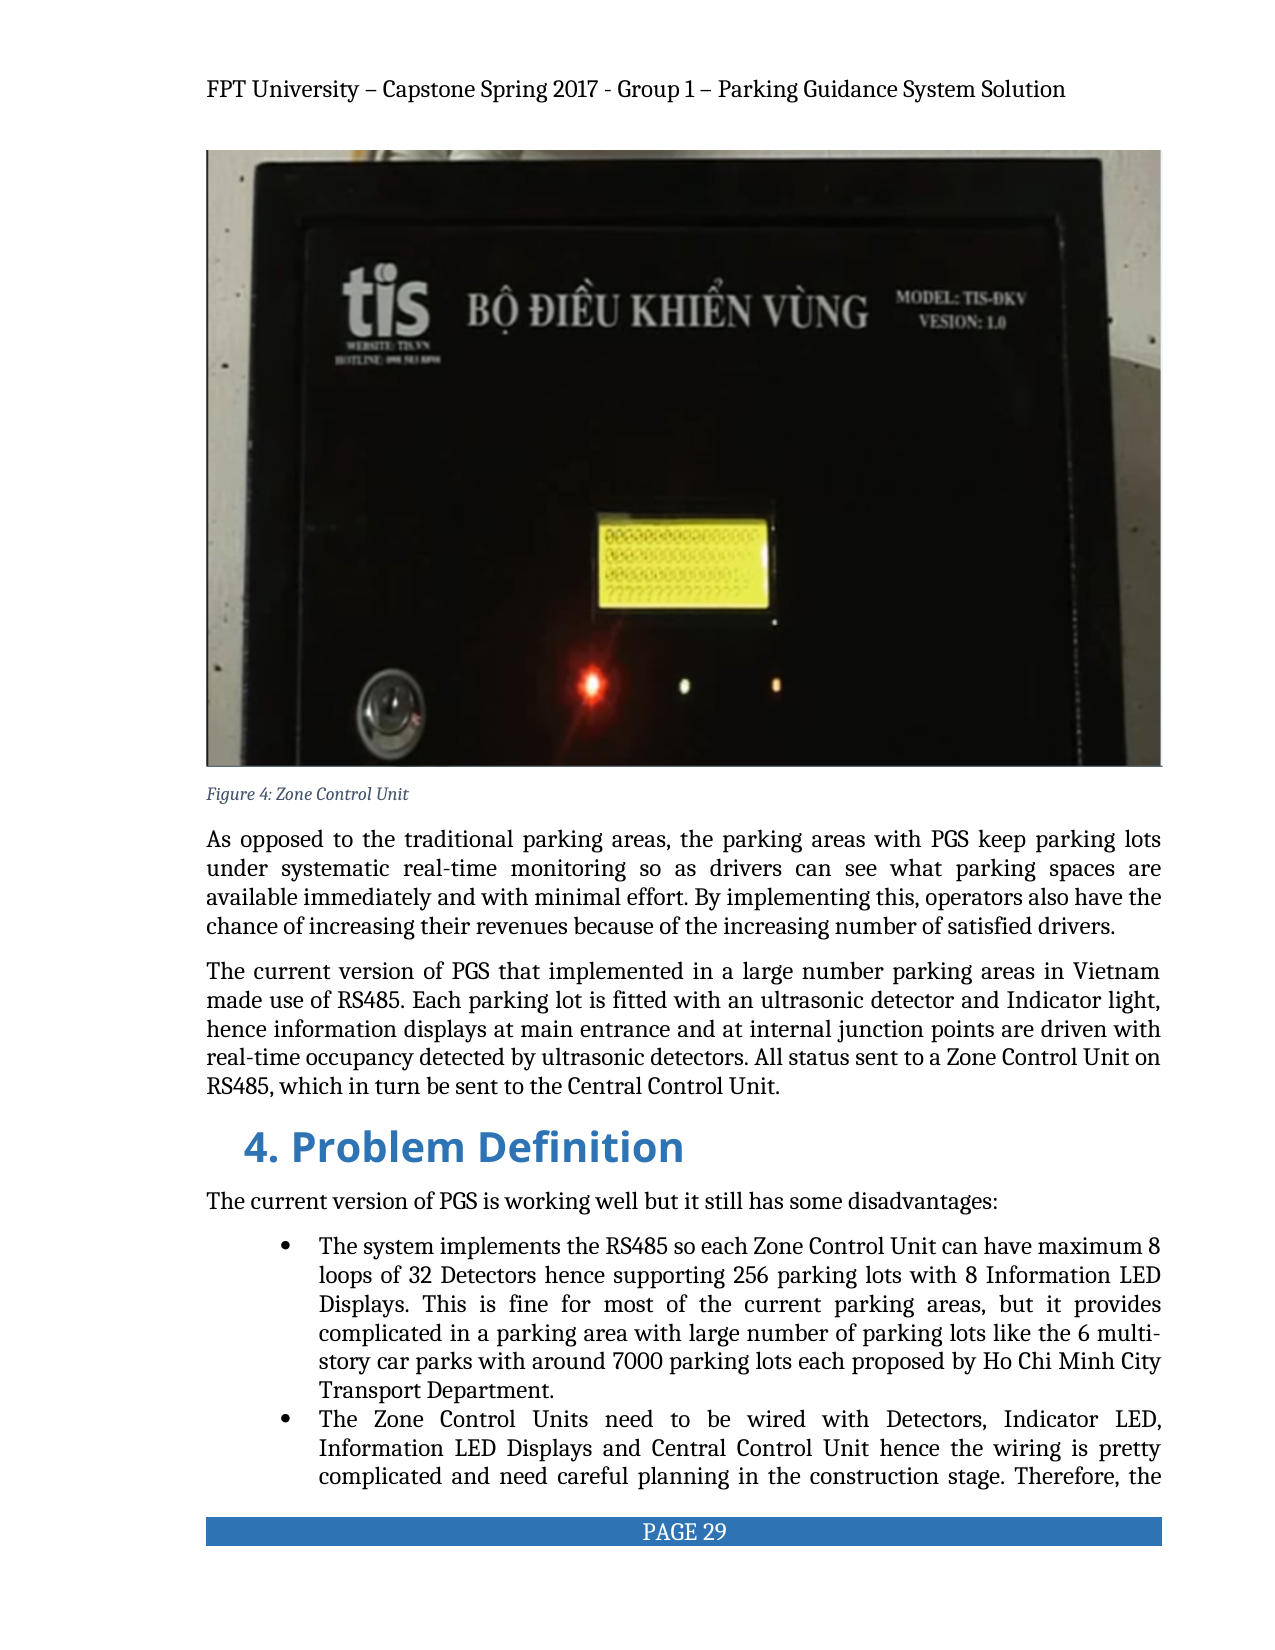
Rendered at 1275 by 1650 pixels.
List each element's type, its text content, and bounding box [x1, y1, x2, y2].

text The system implements the RS485 so each Zone Control Unit can have maximum 8 loops of 32 Detectors hence supporting 256 parking lots with 8 Information LED Displays. This is fine for most of the current parking areas, but it provides complicated in a parking area with large number of parking lots like the 6 multi-story car parks with around 7000 parking lots each proposed by Ho Chi Minh City Transport Department. [281, 1232, 1162, 1405]
text Figure : Zone Control Unit [206, 783, 1162, 804]
text As opposed to the traditional parking areas, the parking areas with PGS keep parking lots under systematic real-time monitoring so as drivers can see what parking spaces are available immediately and with minimal effort. By implementing this, operators also have the chance of increasing their revenues because of the increasing number of satisfied drivers. [206, 825, 1162, 940]
text The current version of PGS is working well but it still has some disadvantages: [206, 1187, 1162, 1216]
subtitle Problem Definition [206, 1117, 1162, 1174]
text The current version of PGS that implemented in a large number parking areas in Vietnam made use of RS485. Each parking lot is fitted with an ultrasonic detector and Indicator light, hence information displays at main entrance and at internal junction points are driven with real-time occupancy detected by ultrasonic detectors. All status sent to a Zone Control Unit on RS485, which in turn be sent to the Central Control Unit. [206, 957, 1162, 1101]
picture [206, 150, 1163, 767]
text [281, 1405, 1162, 1491]
